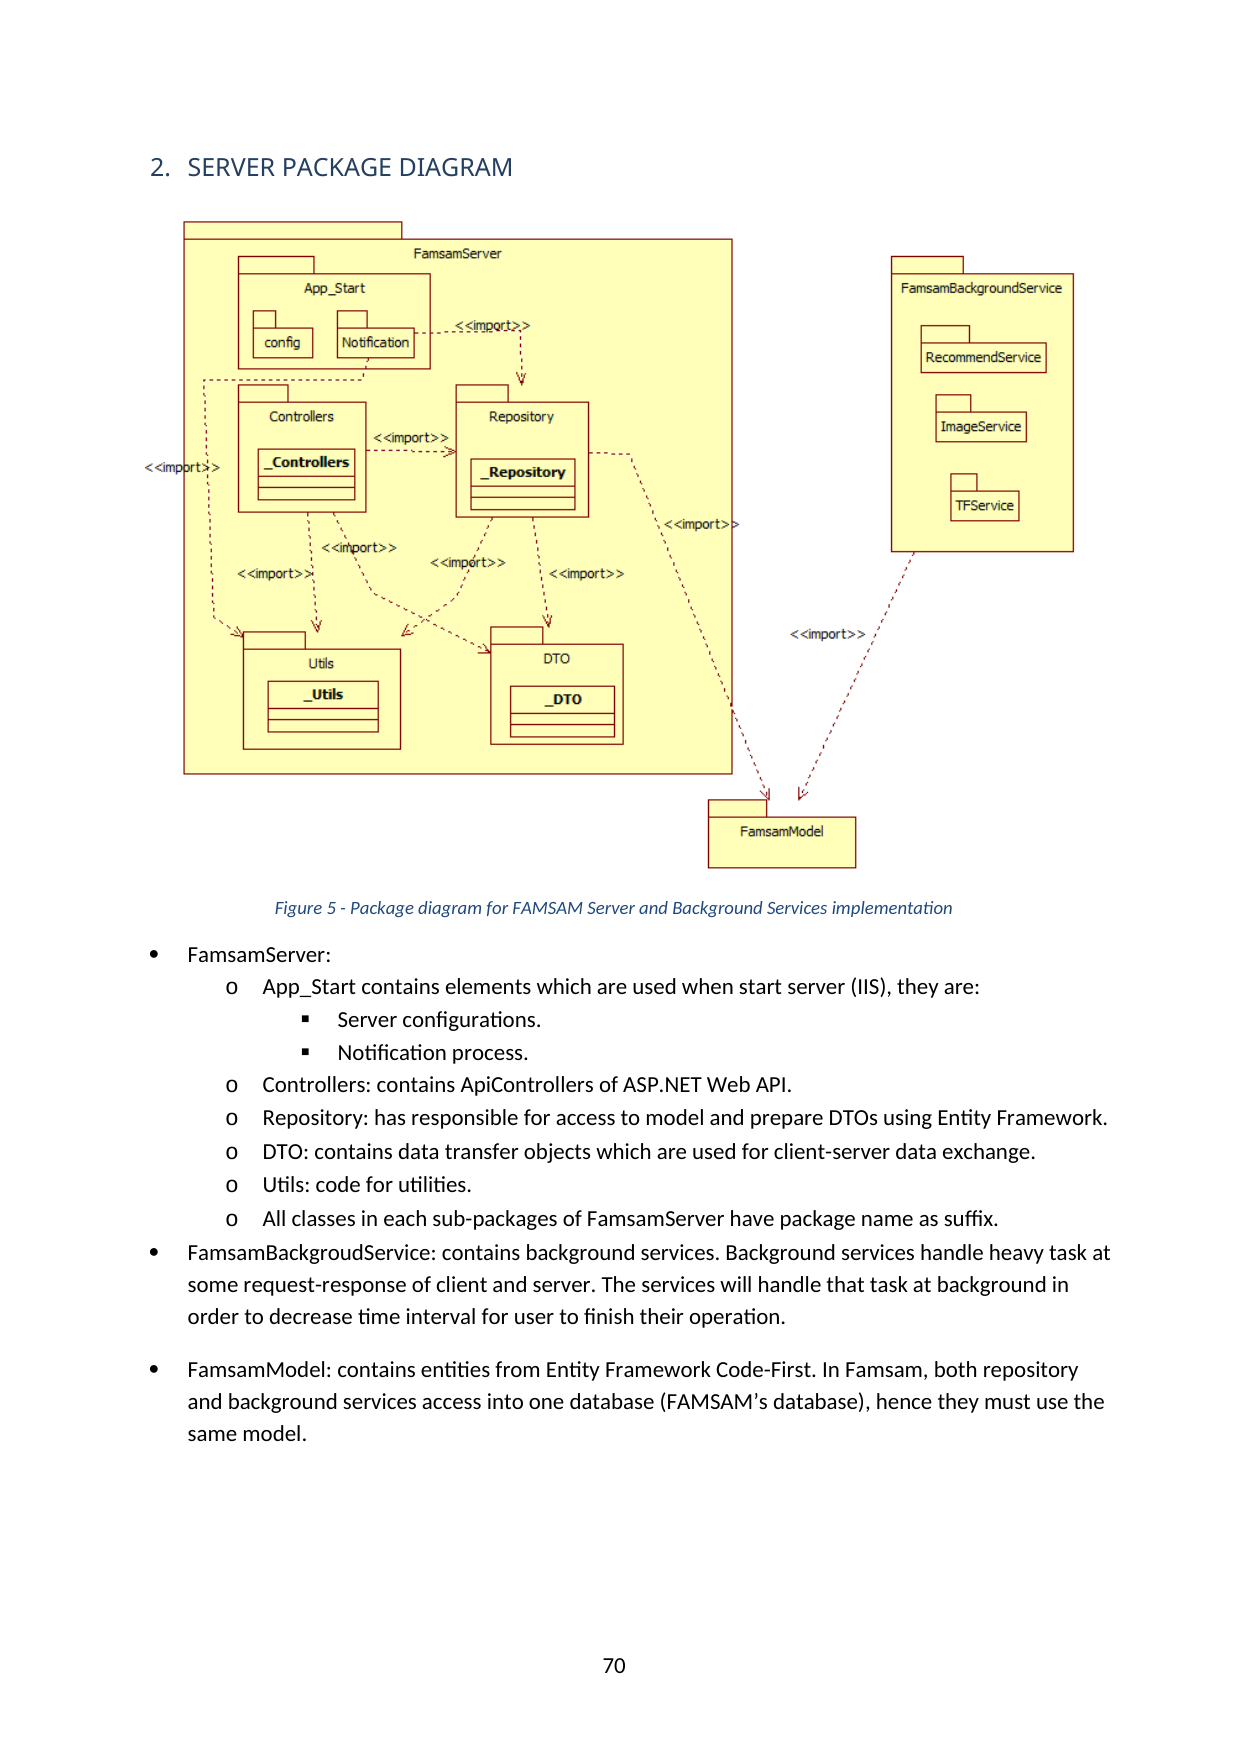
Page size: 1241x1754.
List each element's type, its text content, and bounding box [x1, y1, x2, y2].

subtitle SERVER PACKAGE DIAGRAM [150, 150, 1115, 184]
list Utils: code for utilities. [225, 1171, 1115, 1200]
list App_Start contains elements which are used when start server (IIS), they are: [225, 972, 1115, 1001]
list FamsamModel: contains entities from Entity Framework Code-First. In Famsam, both repository and background services access into one database (FAMSAM’s database), hence they must use the same model. [150, 1355, 1115, 1447]
list Notification process. [300, 1038, 1115, 1066]
list DTO: contains data transfer objects which are used for client-server data exchange. [225, 1137, 1115, 1166]
list FamsamBackgroudService: contains background services. Background services handle heavy task at some request-response of client and server. The services will handle that task at background in order to decrease time interval for user to finish their operation. [150, 1238, 1115, 1330]
list Controllers: contains ApiControllers of ASP.NET Web API. [225, 1070, 1115, 1099]
picture [144, 214, 1084, 871]
list Server configurations. [300, 1006, 1115, 1033]
list FamsamServer: [150, 940, 1115, 968]
list All classes in each sub-packages of FamsamServer have package name as suffix. [225, 1204, 1115, 1233]
list Repository: has responsible for access to model and prepare DTOs using Entity Framework. [225, 1103, 1115, 1133]
